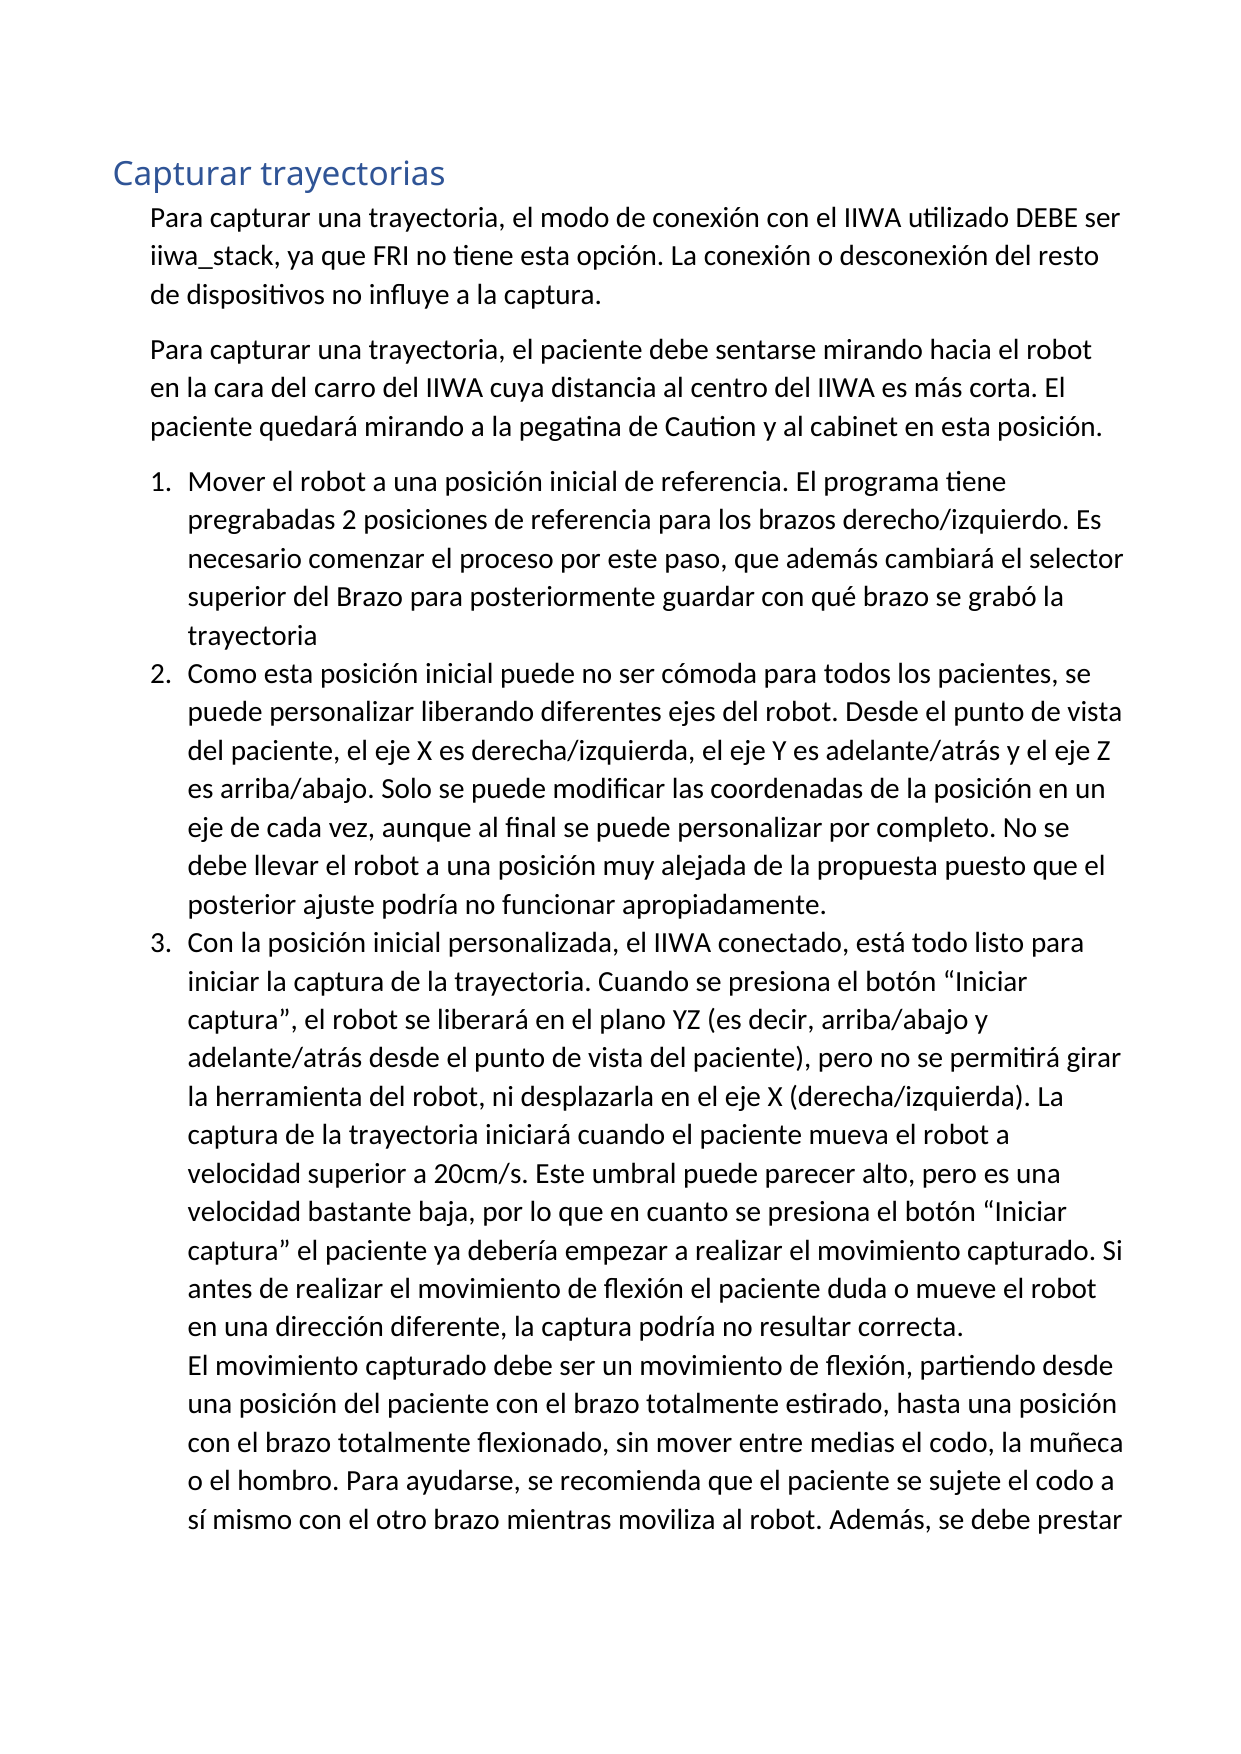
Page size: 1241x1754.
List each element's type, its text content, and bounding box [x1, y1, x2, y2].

text Para capturar una trayectoria, el modo de conexión con el IIWA utilizado DEBE ser iiwa_stack, ya que FRI no tiene esta opción. La conexión o desconexión del resto de dispositivos no influye a la captura. [150, 199, 1128, 311]
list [187, 1347, 1128, 1536]
list Con la posición inicial personalizada, el IIWA conectado, está todo listo para iniciar la captura de la trayectoria. Cuando se presiona el botón “Iniciar captura”, el robot se liberará en el plano YZ (es decir, arriba/abajo y adelante/atrás desde el punto de vista del paciente), pero no se permitirá girar la herramienta del robot, ni desplazarla en el eje X (derecha/izquierda). La captura de la trayectoria iniciará cuando el paciente mueva el robot a velocidad superior a 20cm/s. Este umbral puede parecer alto, pero es una velocidad bastante baja, por lo que en cuanto se presiona el botón “Iniciar captura” el paciente ya debería empezar a realizar el movimiento capturado. Si antes de realizar el movimiento de flexión el paciente duda o mueve el robot en una dirección diferente, la captura podría no resultar correcta. [150, 924, 1128, 1344]
list Como esta posición inicial puede no ser cómoda para todos los pacientes, se puede personalizar liberando diferentes ejes del robot. Desde el punto de vista del paciente, el eje X es derecha/izquierda, el eje Y es adelante/atrás y el eje Z es arriba/abajo. Solo se puede modificar las coordenadas de la posición en un eje de cada vez, aunque al final se puede personalizar por completo. No se debe llevar el robot a una posición muy alejada de la propuesta puesto que el posterior ajuste podría no funcionar apropiadamente. [150, 655, 1128, 921]
list Mover el robot a una posición inicial de referencia. El programa tiene pregrabadas 2 posiciones de referencia para los brazos derecho/izquierdo. Es necesario comenzar el proceso por este paso, que además cambiará el selector superior del Brazo para posteriormente guardar con qué brazo se grabó la trayectoria [150, 463, 1128, 652]
text Para capturar una trayectoria, el paciente debe sentarse mirando hacia el robot en la cara del carro del IIWA cuya distancia al centro del IIWA es más corta. El paciente quedará mirando a la pegatina de Caution y al cabinet en esta posición. [150, 331, 1128, 443]
subtitle Capturar trayectorias [112, 150, 1128, 195]
